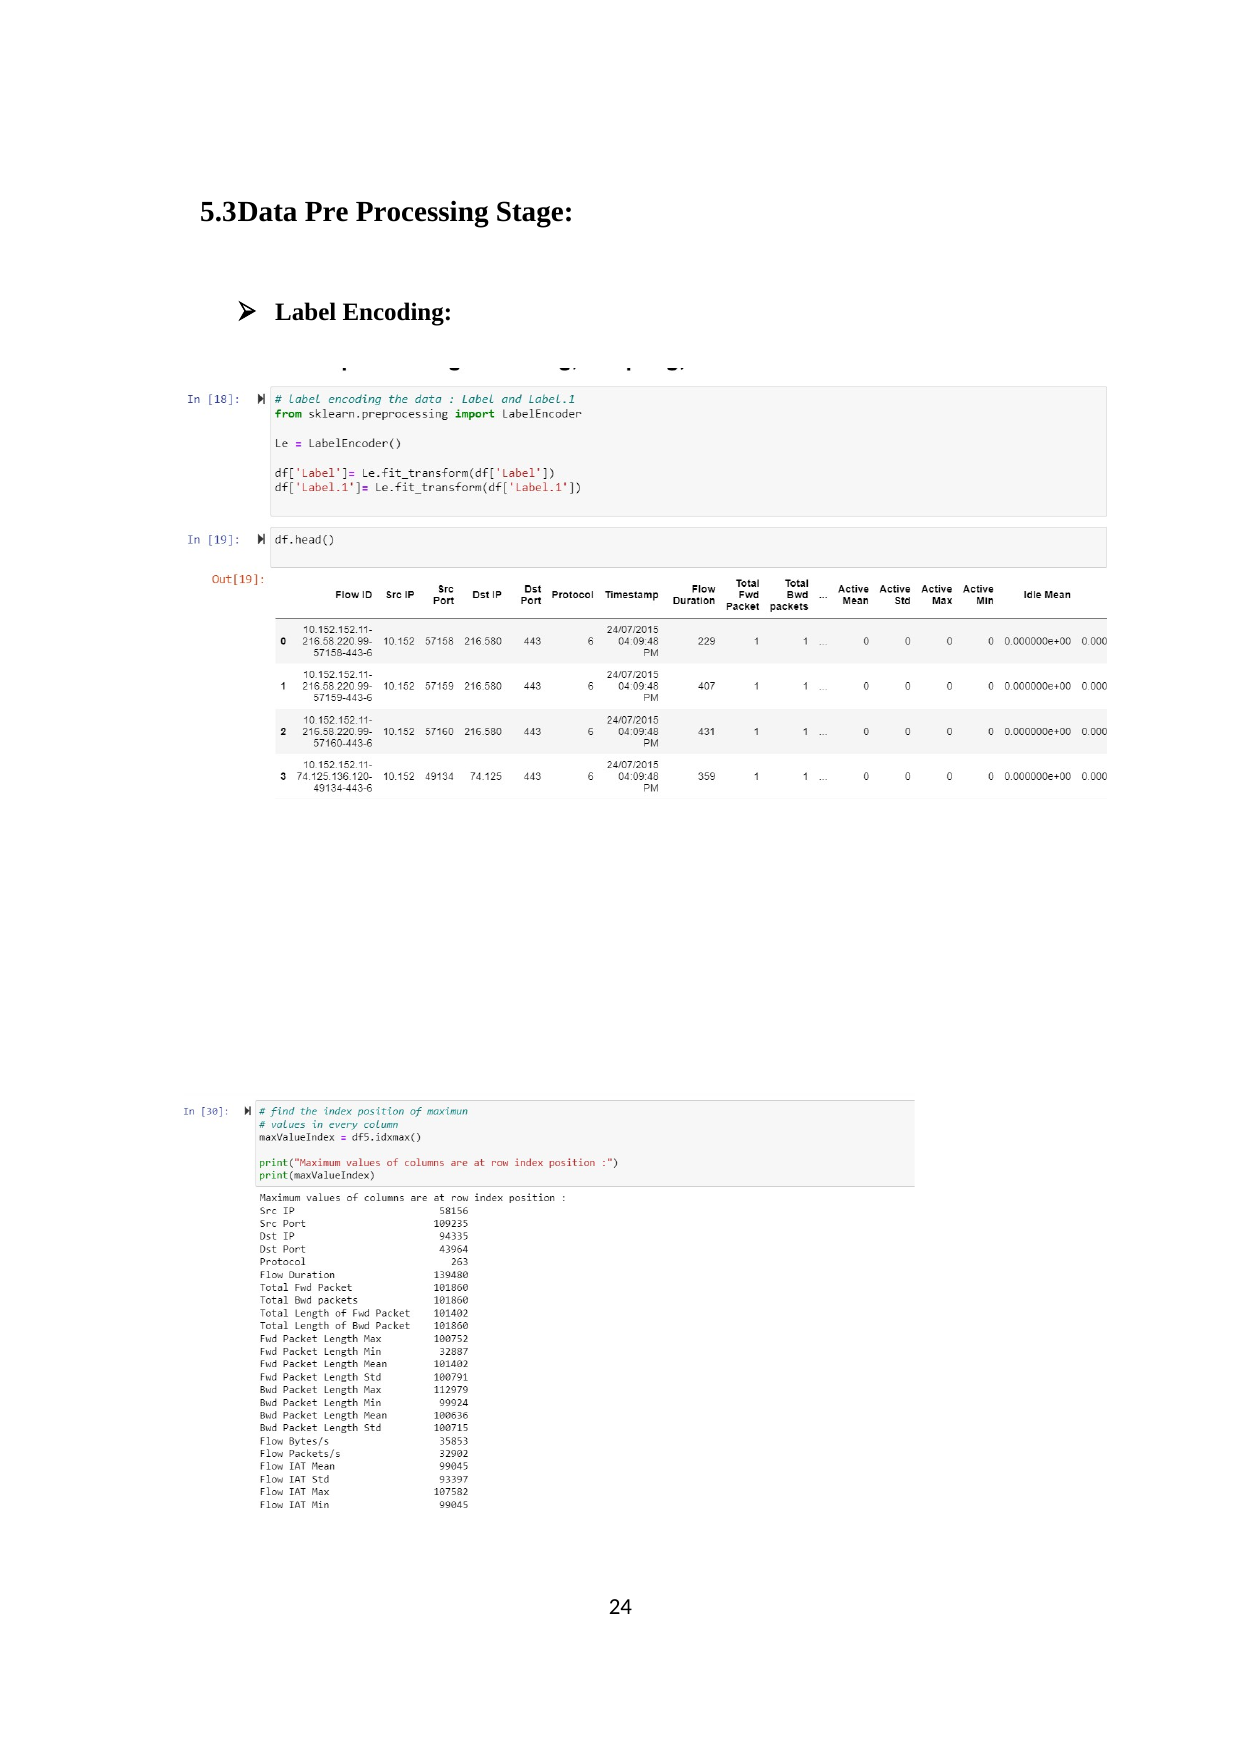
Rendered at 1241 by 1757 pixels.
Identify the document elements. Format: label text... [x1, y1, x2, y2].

picture [187, 368, 1107, 799]
picture [183, 1093, 915, 1508]
subtitle Data Pre Processing Stage: [200, 194, 1053, 228]
list Label Encoding: [237, 297, 1053, 325]
